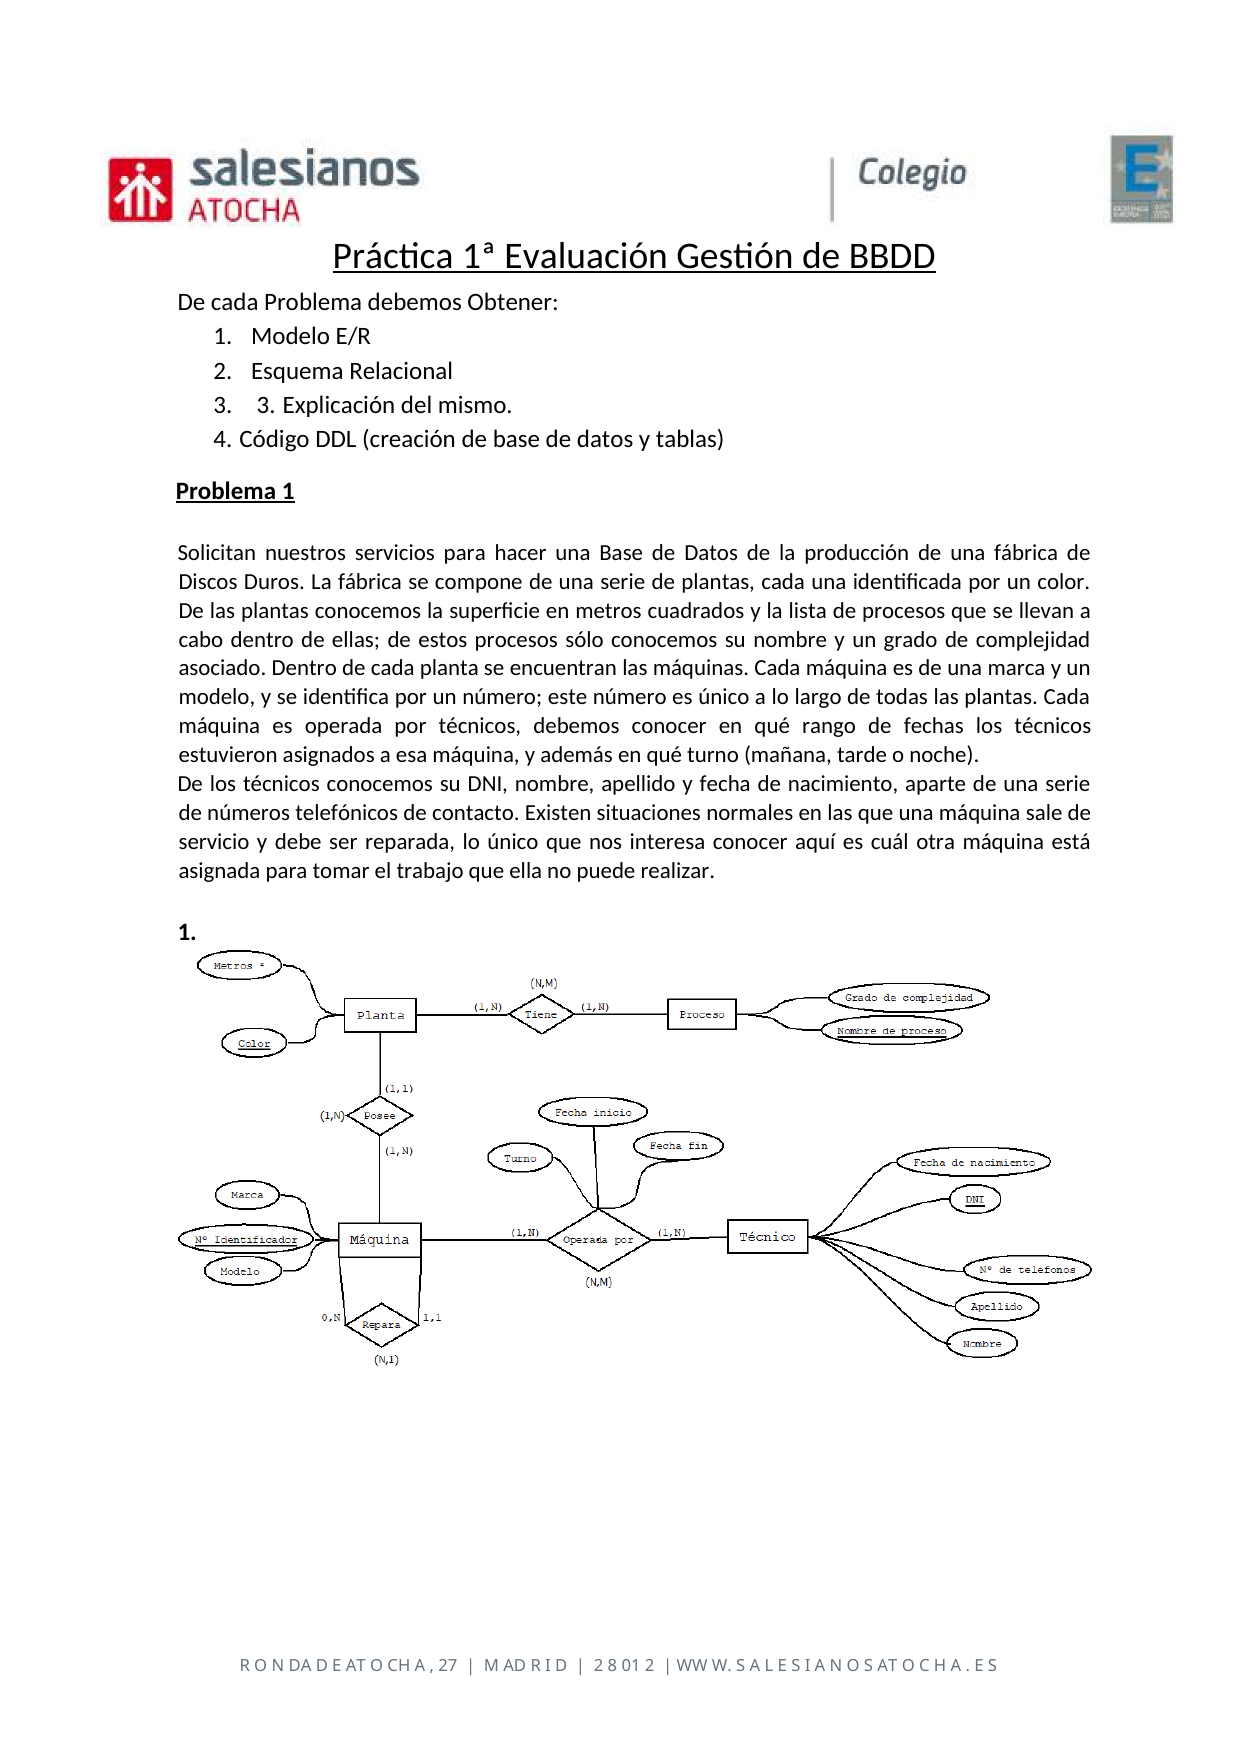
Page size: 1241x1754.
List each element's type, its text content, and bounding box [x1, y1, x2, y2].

text 4. Código DDL (creación de base de datos y tablas) [213, 424, 1093, 454]
list Modelo E/R [213, 321, 788, 351]
subtitle Problema 1 [176, 475, 1092, 506]
text De cada Problema debemos Obtener: [177, 286, 1093, 317]
picture [177, 949, 1093, 1366]
list 3. Explicación del mismo. [213, 389, 788, 420]
text Práctica 1ª Evaluación Gestión de BBDD [177, 232, 1091, 278]
text Solicitan nuestros servicios para hacer una Base de Datos de la producción de una fábrica de Discos Duros. La fábrica se compone de una serie de plantas, cada una identificada por un color. De las plantas conocemos la superficie en metros cuadrados y la lista de procesos que se llevan a cabo dentro de ellas; de estos procesos sólo conocemos su nombre y un grado de complejidad asociado. Dentro de cada planta se encuentran las máquinas. Cada máquina es de una marca y un modelo, y se identifica por un número; este número es único a lo largo de todas las plantas. Cada máquina es operada por técnicos, debemos conocer en qué rango de fechas los técnicos estuvieron asignados a esa máquina, y además en qué turno (mañana, tarde o noche). [177, 538, 1093, 768]
list Esquema Relacional [213, 355, 788, 385]
text 1. [177, 916, 1093, 949]
text De los técnicos conocemos su DNI, nombre, apellido y fecha de nacimiento, aparte de una serie de números telefónicos de contacto. Existen situaciones normales en las que una máquina sale de servicio y debe ser reparada, lo único que nos interesa conocer aquí es cuál otra máquina está asignada para tomar el trabajo que ella no puede realizar. [177, 769, 1093, 884]
picture [0, 0, 1238, 231]
